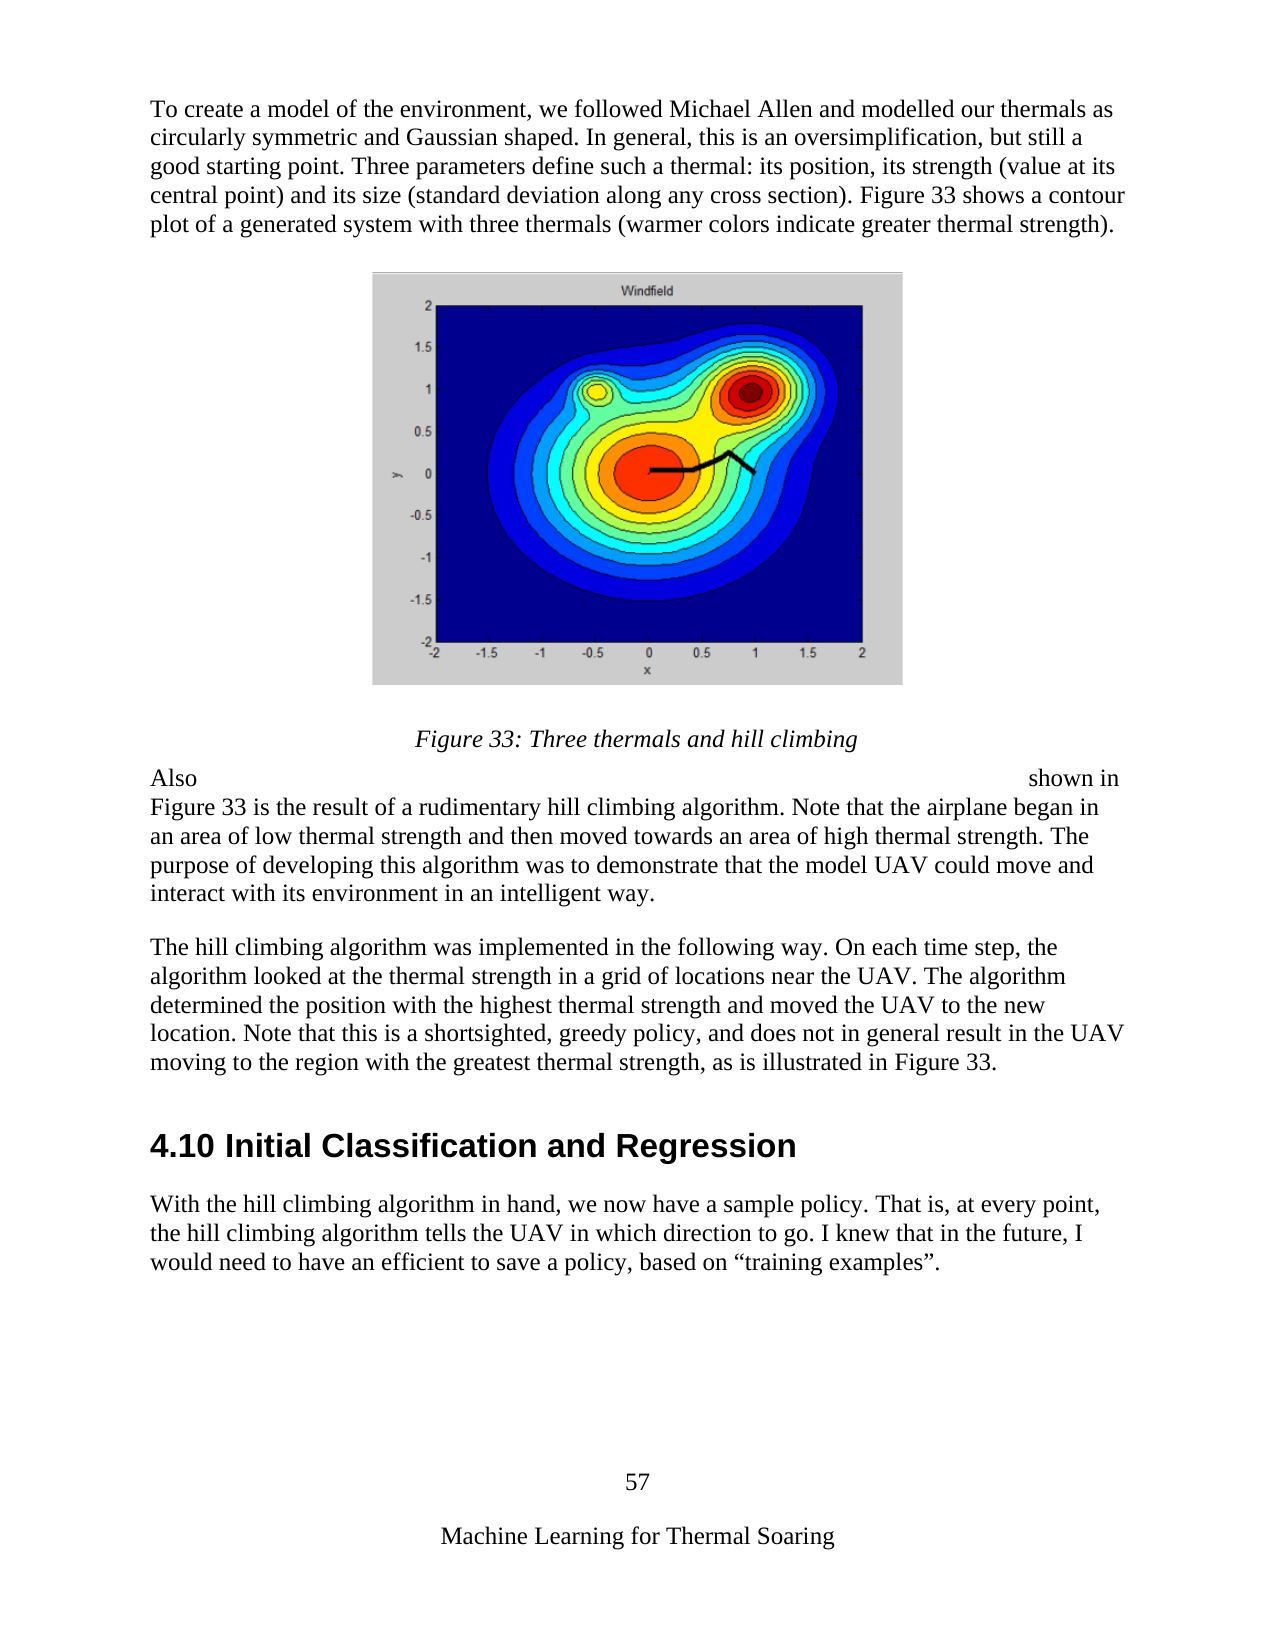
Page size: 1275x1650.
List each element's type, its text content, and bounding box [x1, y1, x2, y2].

text With the hill climbing algorithm in hand, we now have a sample policy. That is, at every point, the hill climbing algorithm tells the UAV in which direction to go. I knew that in the future, I would need to have an efficient to save a policy, based on “training examples”. [150, 1189, 1125, 1276]
picture [372, 272, 903, 685]
subtitle Initial Classification and Regression [150, 1126, 1125, 1164]
